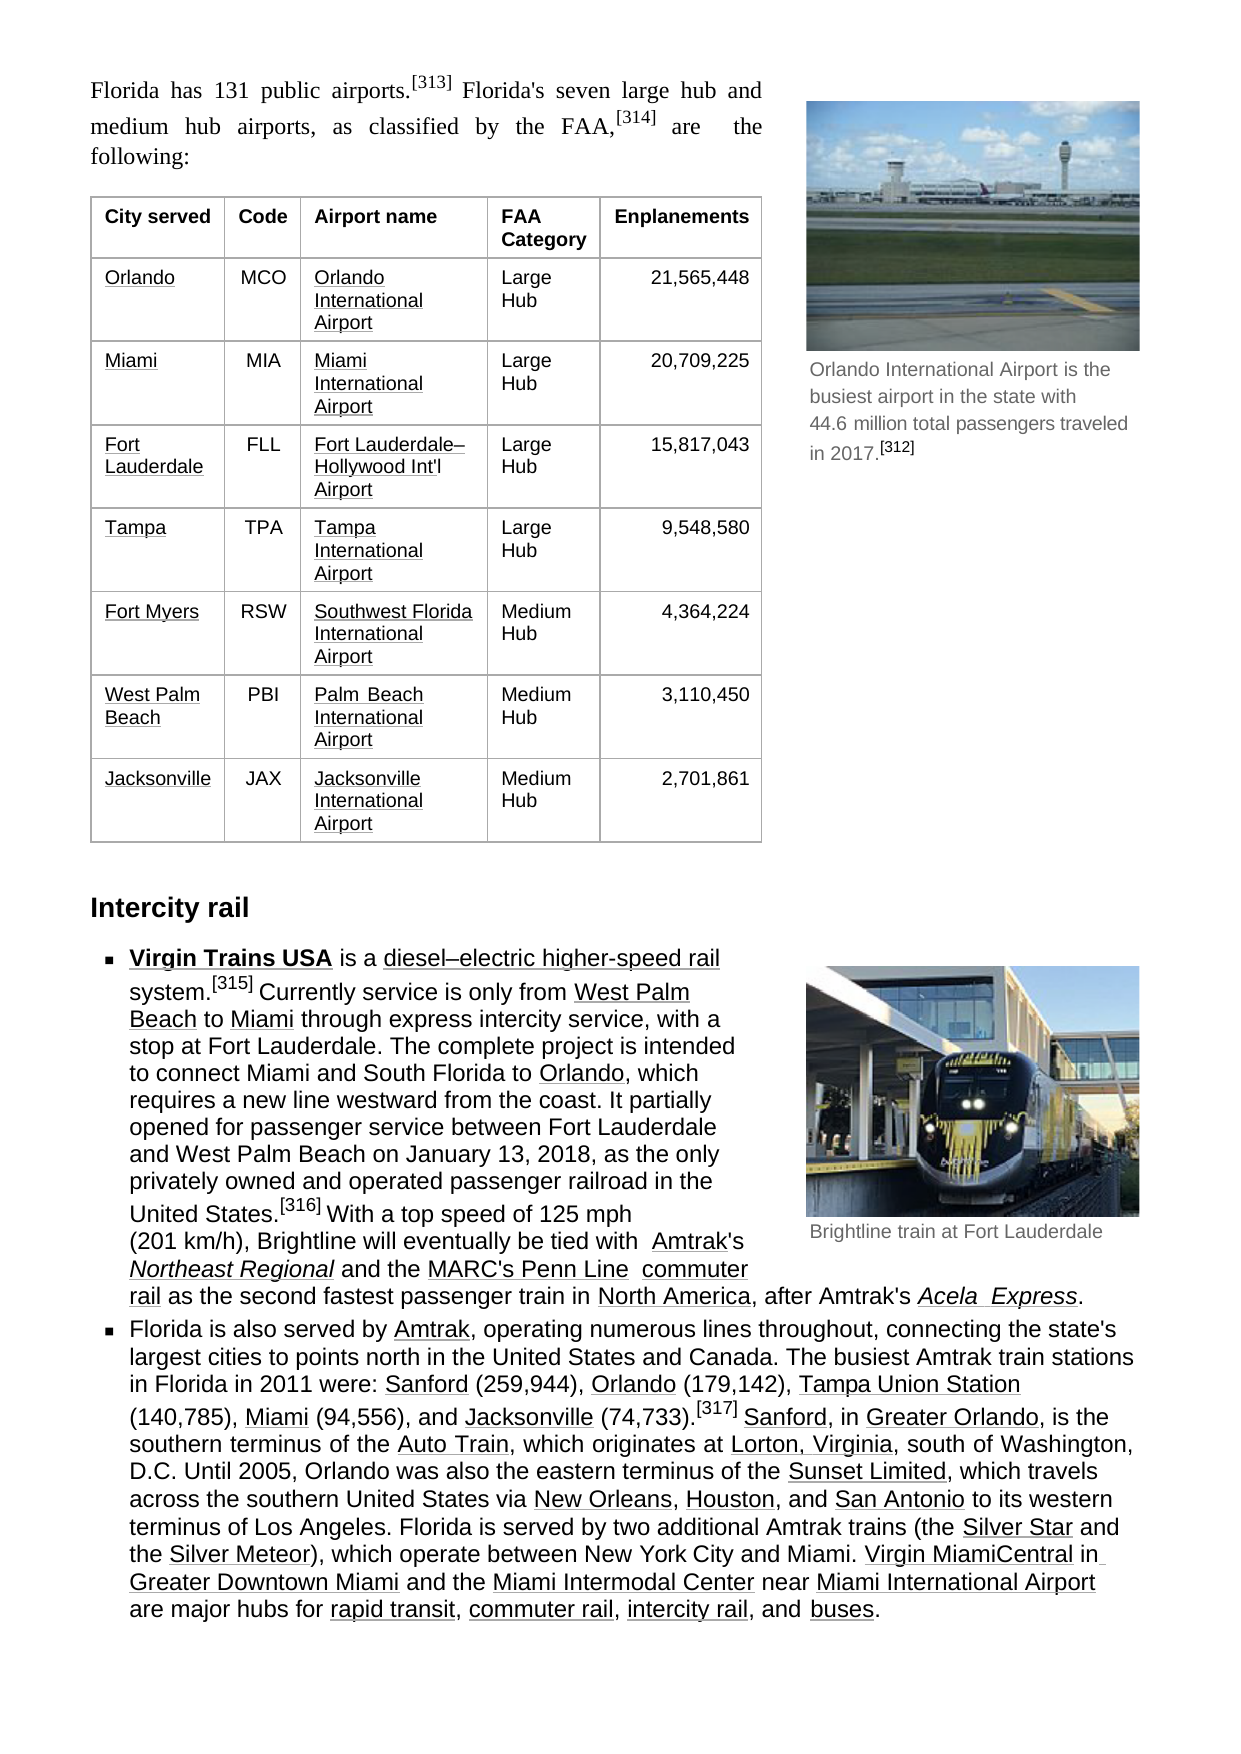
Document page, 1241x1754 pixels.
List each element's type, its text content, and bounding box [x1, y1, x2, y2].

table_cell MIA [225, 342, 300, 424]
table_cell Medium Hub [488, 592, 599, 674]
table_cell Southwest Florida International Airport [301, 592, 487, 674]
text (201 km/h), Brightline will eventually be tied with Amtrak's [129, 1228, 767, 1255]
text Virgin Trains USA is a diesel–electric higher-speed rail system.[315] Currently service is only from West Palm Beach to Miami through express intercity service, with a stop at Fort Lauderdale. The complete project is intended to connect Miami and South Florida to Orlando, which requires a new line westward from the coast. It partially opened for passenger service between Fort Lauderdale and West Palm Beach on January 13, 2018, as the only privately owned and operated passenger railroad in the United States.[316] With a top speed of 125 mph [129, 945, 755, 1227]
table_header City served [92, 198, 224, 257]
subtitle Intercity rail [90, 891, 767, 923]
table_cell RSW [225, 592, 300, 674]
table_cell West Palm Beach [92, 676, 224, 758]
table_header Airport name [301, 198, 487, 257]
table_cell Fort Lauderdale– Hollywood Int'l Airport [301, 426, 487, 507]
table_header FAA Category [488, 198, 599, 257]
table_cell Orlando International Airport [301, 259, 487, 340]
table_cell Fort Lauderdale [92, 426, 224, 507]
table_cell Medium Hub [488, 759, 599, 841]
table_header Code [225, 198, 300, 257]
picture [806, 966, 1140, 1217]
table_cell Large Hub [488, 426, 599, 507]
table_cell Jacksonville International Airport [301, 759, 487, 841]
text D.C. Until 2005, Orlando was also the eastern terminus of the Sunset Limited, which travels across the southern United States via New Orleans, Houston, and San Antonio to its western terminus of Los Angeles. Florida is served by two additional Amtrak trains (the Silver Star and the Silver Meteor), which operate between New York City and Miami. Virgin MiamiCentral in Greater Downtown Miami and the Miami Intermodal Center near Miami International Airport are major hubs for rapid transit, commuter rail, intercity rail, and buses. [129, 1457, 1130, 1623]
text rail as the second fastest passenger train in North America, after Amtrak's Acela Express. [129, 1283, 1178, 1310]
table_cell Fort Myers [92, 592, 224, 674]
table_cell Tampa [92, 509, 224, 591]
table_cell 3,110,450 [601, 676, 761, 758]
table_cell TPA [225, 509, 300, 591]
table_cell Jacksonville [92, 759, 224, 841]
table_cell Large Hub [488, 259, 599, 340]
text Northeast Regional and the MARC's Penn Line commuter [129, 1255, 767, 1283]
table_cell Medium Hub [488, 676, 599, 758]
table_cell 2,701,861 [601, 759, 761, 841]
table_cell Palm Beach International Airport [301, 676, 487, 758]
table_header Enplanements [601, 198, 761, 257]
table_cell Large Hub [488, 342, 599, 424]
table_cell 4,364,224 [601, 592, 761, 674]
table_cell Large Hub [488, 509, 599, 591]
table_cell MCO [225, 259, 300, 340]
table_cell Miami [92, 342, 224, 424]
table_cell FLL [225, 426, 300, 507]
table_cell JAX [225, 759, 300, 841]
table_cell PBI [225, 676, 300, 758]
text Florida is also served by Amtrak, operating numerous lines throughout, connecting the state's largest cities to points north in the United States and Canada. The busiest Amtrak train stations in Florida in 2011 were: Sanford (259,944), Orlando (179,142), Tampa Union Station (140,785), Miami (94,556), and Jacksonville (74,733).[317] Sanford, in Greater Orlando, is the southern terminus of the Auto Train, which originates at Lorton, Virginia, south of Washington, [129, 1316, 1136, 1457]
text Orlando International Airport is the busiest airport in the state with [809, 357, 1113, 407]
picture [806, 101, 1140, 351]
table_cell Orlando [92, 259, 224, 340]
text Florida has 131 public airports.[313] Florida's seven large hub and medium hub airports, as classified by the FAA,[314] are the following: [90, 71, 763, 170]
table_cell Tampa International Airport [301, 509, 487, 591]
table_cell Miami International Airport [301, 342, 487, 424]
table_cell 15,817,043 [601, 426, 761, 507]
list million total passengers traveled in 2017.[312] [809, 412, 1136, 465]
table_cell 9,548,580 [601, 509, 761, 591]
table_cell 21,565,448 [601, 259, 761, 340]
table_cell 20,709,225 [601, 342, 761, 424]
